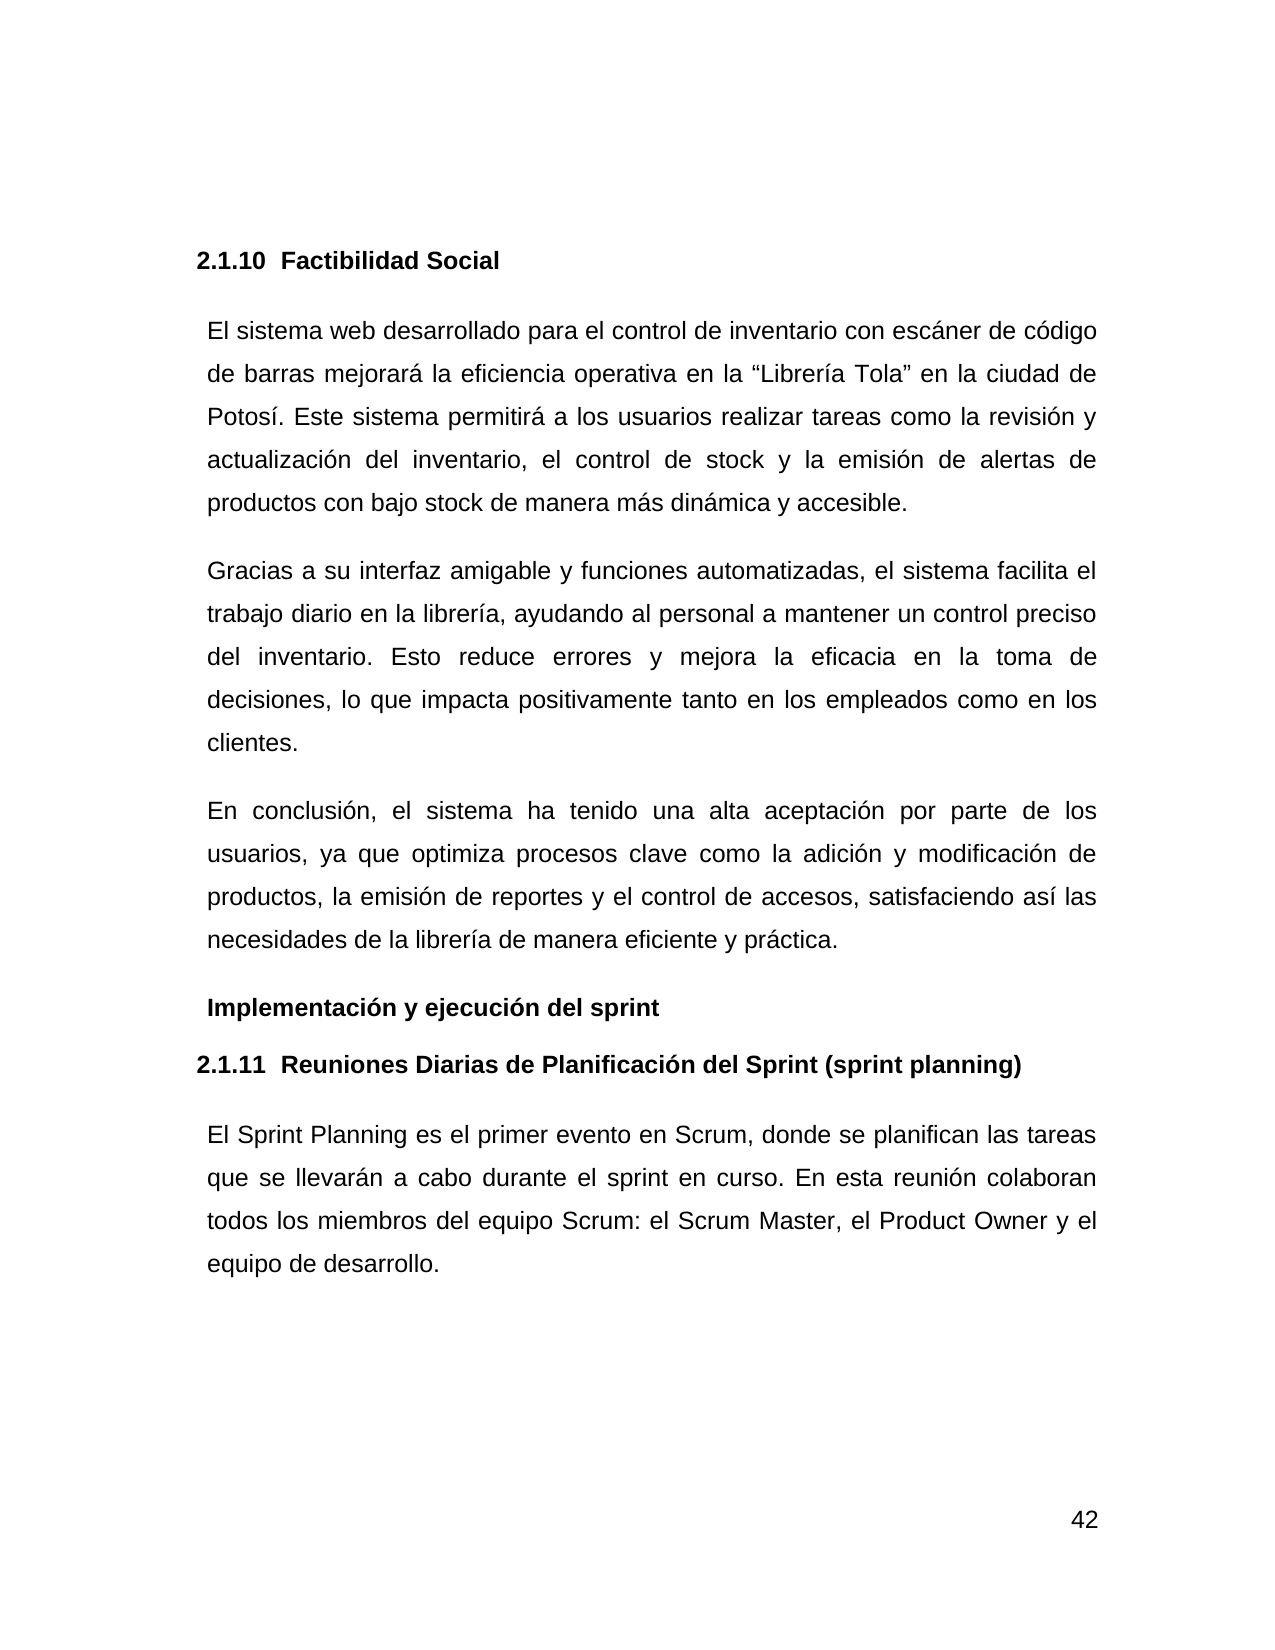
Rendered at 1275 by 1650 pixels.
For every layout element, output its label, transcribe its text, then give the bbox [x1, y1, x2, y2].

text Gracias a su interfaz amigable y funciones automatizadas, el sistema facilita el trabajo diario en la librería, ayudando al personal a mantener un control preciso del inventario. Esto reduce errores y mejora la eficacia en la toma de decisiones, lo que impacta positivamente tanto en los empleados como en los clientes. [207, 556, 1098, 757]
text El sistema web desarrollado para el control de inventario con escáner de código de barras mejorará la eficiencia operativa en la “Librería Tola” en la ciudad de Potosí. Este sistema permitirá a los usuarios realizar tareas como la revisión y actualización del inventario, el control de stock y la emisión de alertas de productos con bajo stock de manera más dinámica y accesible. [207, 316, 1098, 517]
text Reuniones Diarias de Planificación del Sprint (sprint planning) [207, 1050, 1094, 1079]
text Factibilidad Social [207, 246, 1094, 274]
text Implementación y ejecución del sprint [207, 992, 1094, 1021]
text En conclusión, el sistema ha tenido una alta aceptación por parte de los usuarios, ya que optimiza procesos clave como la adición y modificación de productos, la emisión de reportes y el control de accesos, satisfaciendo así las necesidades de la librería de manera eficiente y práctica. [207, 796, 1098, 954]
text El Sprint Planning es el primer evento en Scrum, donde se planifican las tareas que se llevarán a cabo durante el sprint en curso. En esta reunión colaboran todos los miembros del equipo Scrum: el Scrum Master, el Product Owner y el equipo de desarrollo. [207, 1120, 1098, 1278]
